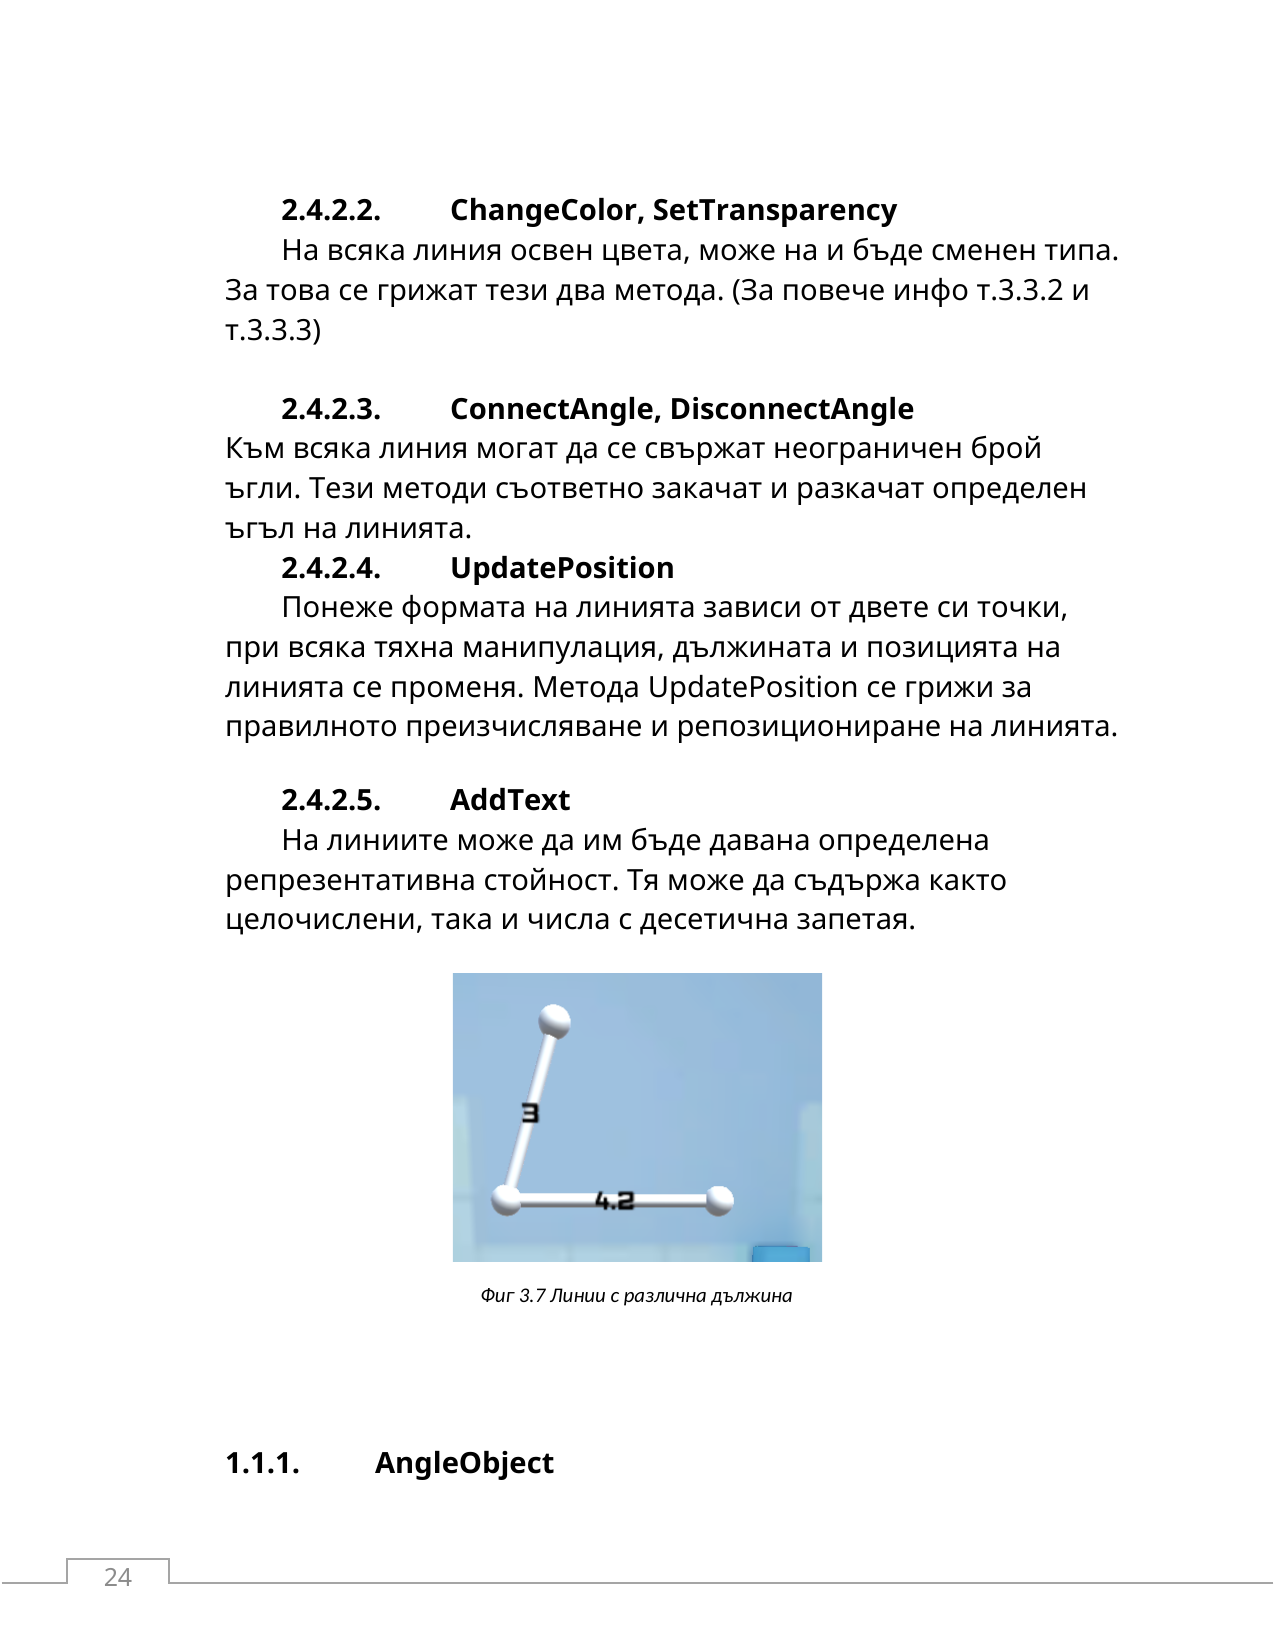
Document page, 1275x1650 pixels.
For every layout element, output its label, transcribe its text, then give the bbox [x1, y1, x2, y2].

picture [452, 973, 823, 1262]
text На всяка линия освен цвета, може на и бъде сменен типа. За това се грижат тези два метода. (За повече инфо т.3.3.2 и т.3.3.3) [225, 229, 1125, 348]
text На линиите може да им бъде давана определена репрезентативна стойност. Тя може да съдържа както целочислени, така и числа с десетична запетая. [225, 819, 1125, 938]
list AddText [281, 779, 1125, 819]
text Към всяка линия могат да се свържат неограничен брой ъгли. Тези методи съответно закачат и разкачат определен ъгъл на линията. [225, 428, 1125, 547]
list UpdatePosition [281, 547, 1125, 587]
list ChangeColor, SetTransparency [281, 190, 1125, 229]
list ConnectAngle, DisconnectAngle [281, 388, 1125, 428]
text Понеже формата на линията зависи от двете си точки, при всяка тяхна манипулация, дължината и позицията на линията се променя. Метода UpdatePosition се грижи за правилното преизчисляване и репозициониране на линията. [225, 587, 1125, 745]
list AngleObject [225, 1442, 1125, 1482]
